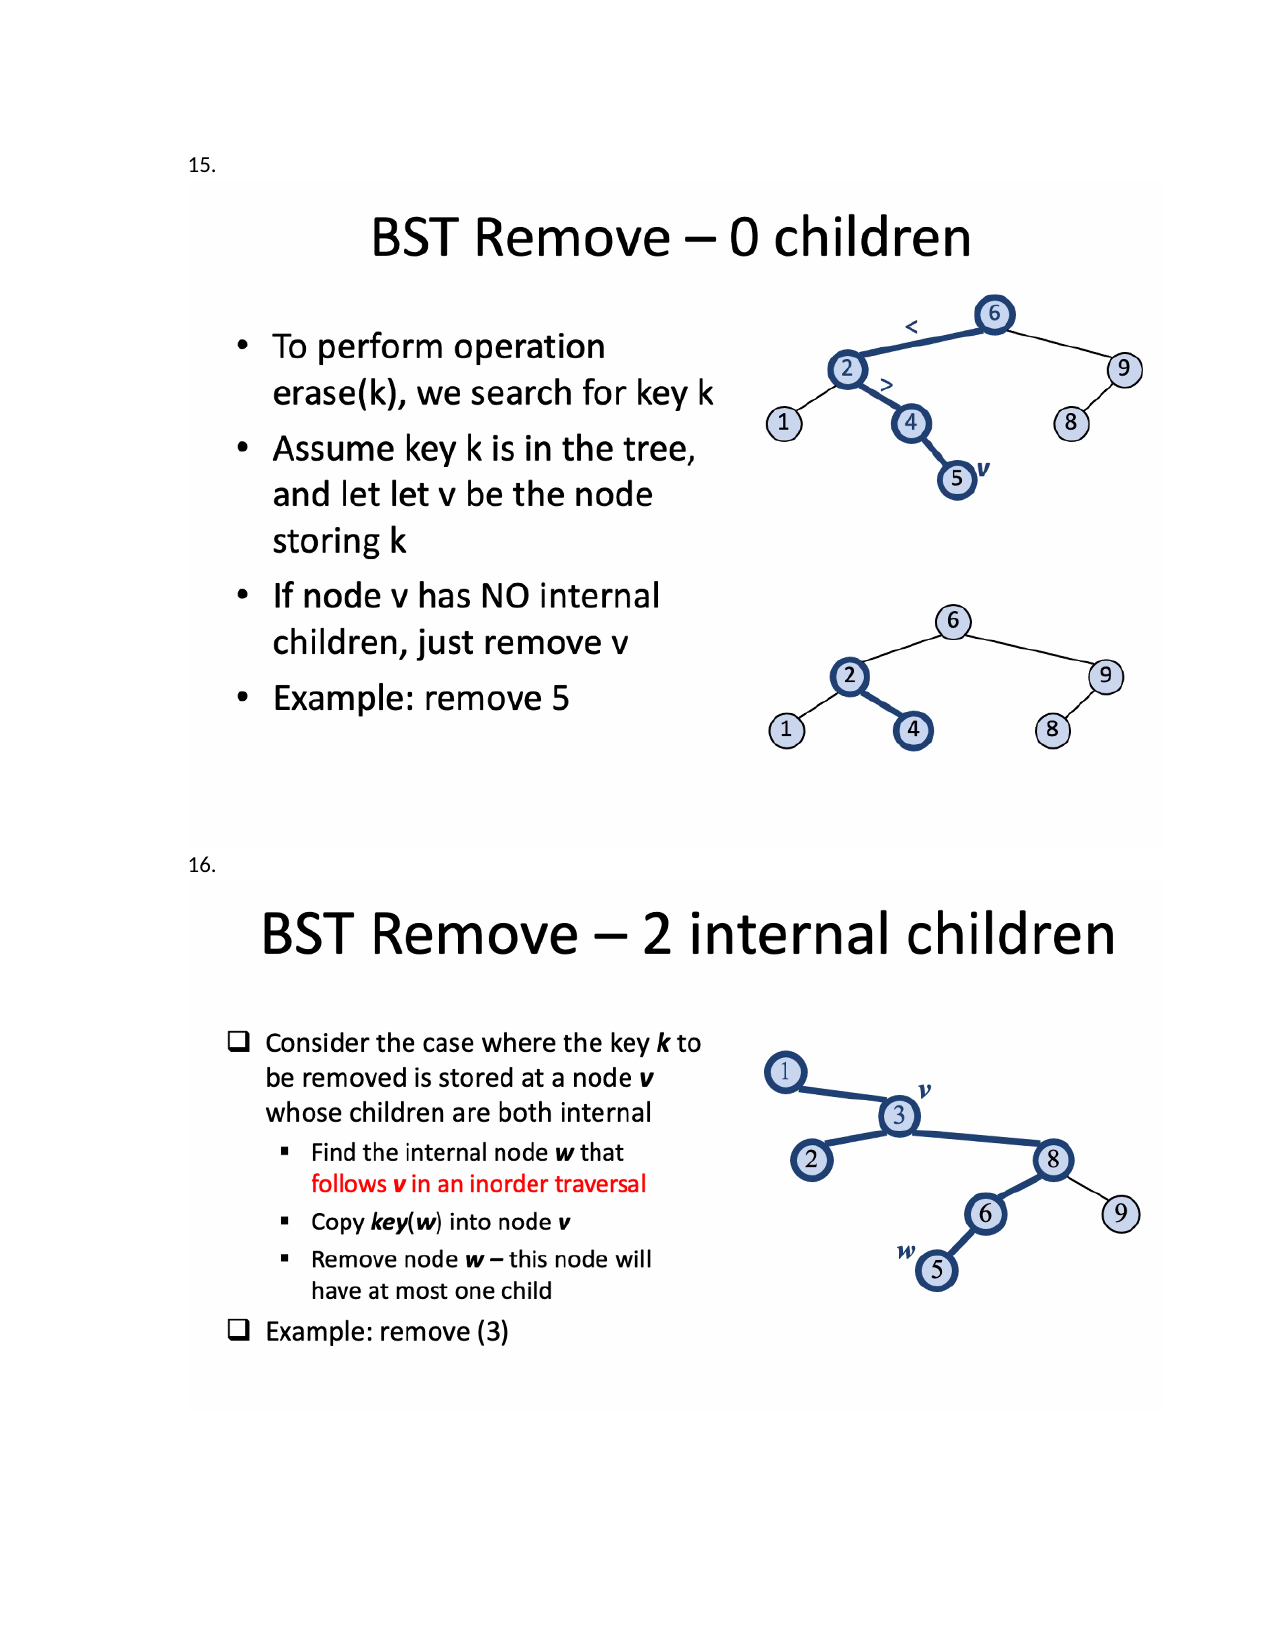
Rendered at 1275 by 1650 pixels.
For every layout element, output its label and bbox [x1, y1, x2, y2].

picture [187, 180, 1163, 848]
picture [187, 880, 1163, 1412]
